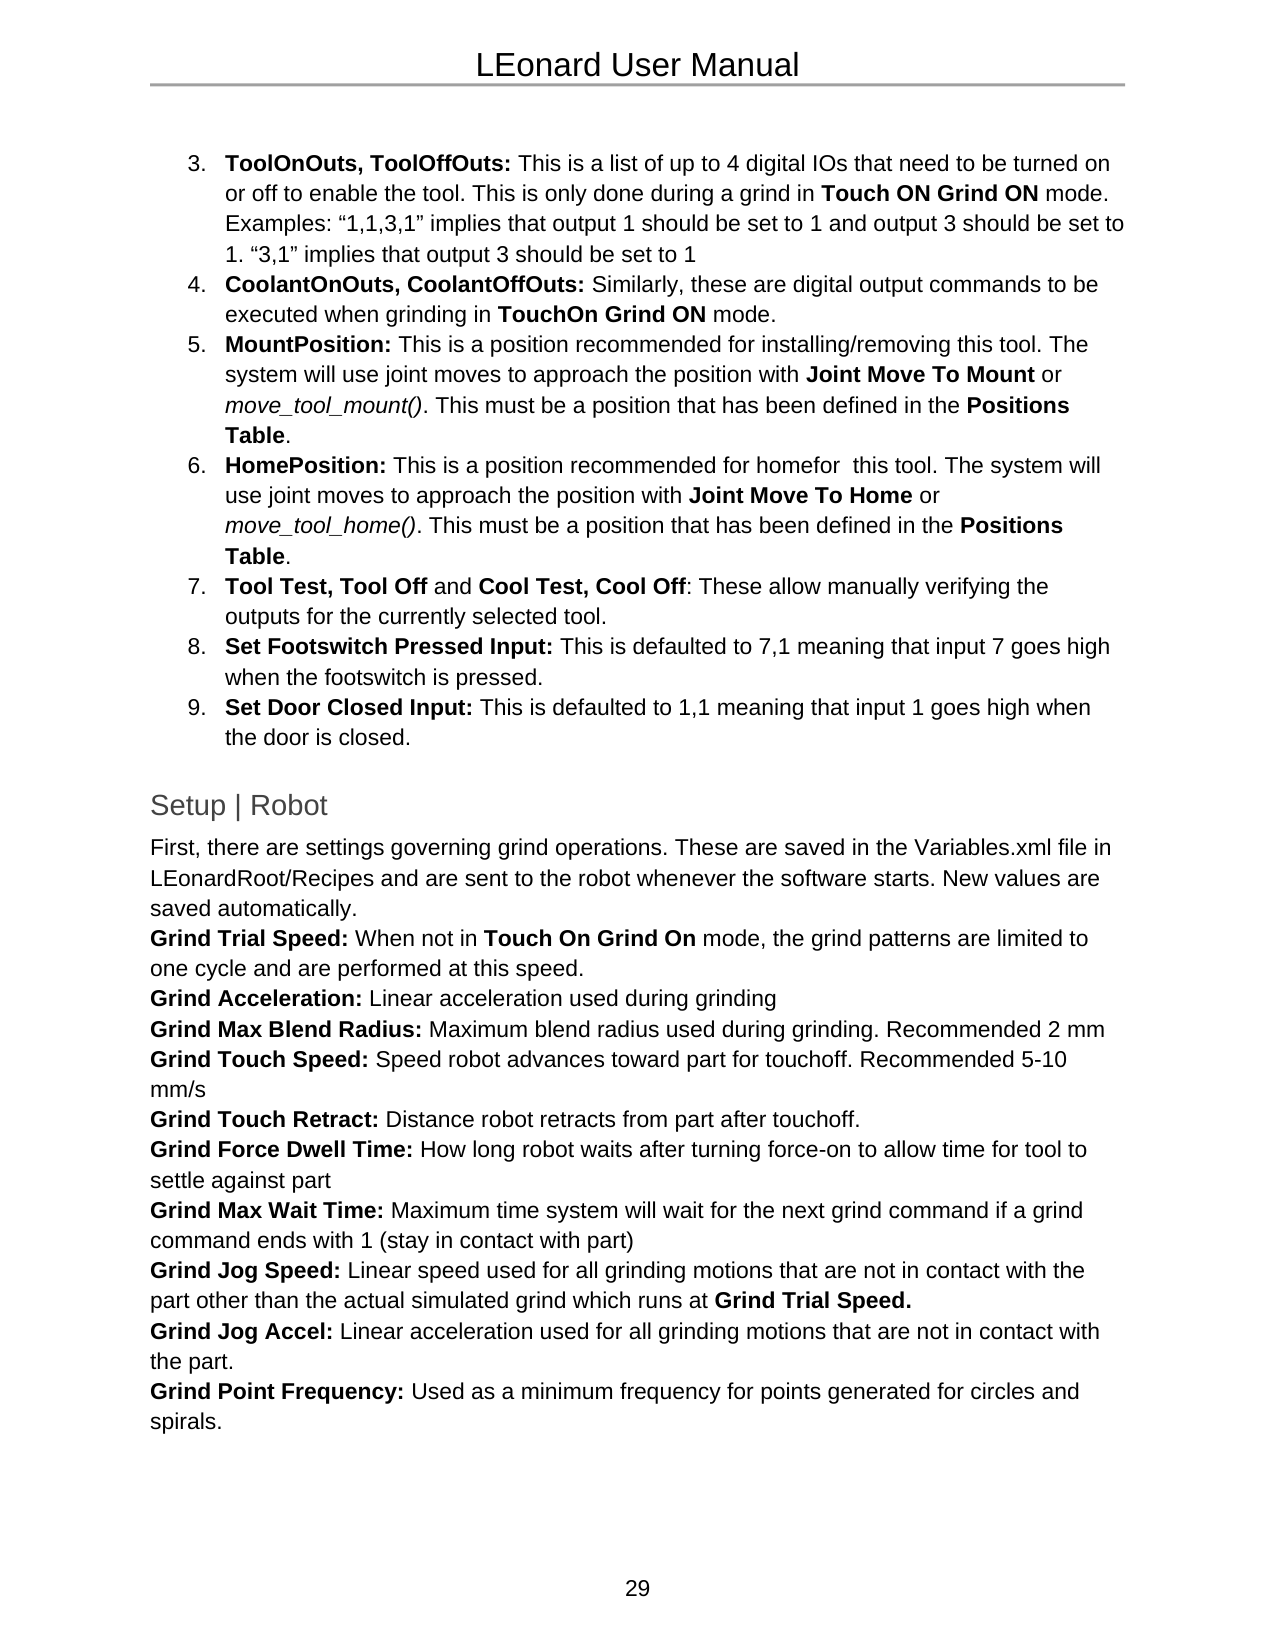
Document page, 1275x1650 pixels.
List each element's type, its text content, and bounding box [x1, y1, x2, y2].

list Set Door Closed Input: This is defaulted to 1,1 meaning that input 1 goes high when the door is closed. [187, 694, 1125, 750]
text Grind Touch Retract: Distance robot retracts from part after touchoff. [150, 1106, 1125, 1133]
text Grind Acceleration: Linear acceleration used during grinding [150, 985, 1125, 1012]
list Set Footswitch Pressed Input: This is defaulted to 7,1 meaning that input 7 goes high when the footswitch is pressed. [187, 633, 1125, 690]
text Grind Jog Accel: Linear acceleration used for all grinding motions that are not in contact with the part. [150, 1318, 1125, 1374]
list MountPosition: This is a position recommended for installing/removing this tool. The system will use joint moves to approach the position with Joint Move To Mount or move_tool_mount(). This must be a position that has been defined in the Positions Table. [187, 331, 1125, 448]
list ToolOnOuts, ToolOffOuts: This is a list of up to 4 digital IOs that need to be turned on or off to enable the tool. This is only done during a grind in Touch ON Grind ON mode. Examples: “1,1,3,1” implies that output 1 should be set to 1 and output 3 should be set to 1. “3,1” implies that output 3 should be set to 1 [187, 150, 1125, 267]
text Grind Max Blend Radius: Maximum blend radius used during grinding. Recommended 2 mm [150, 1016, 1125, 1042]
list CoolantOnOuts, CoolantOffOuts: Similarly, these are digital output commands to be executed when grinding in TouchOn Grind ON mode. [187, 271, 1125, 327]
subtitle Setup | Robot [150, 787, 1125, 821]
text Grind Touch Speed: Speed robot advances toward part for touchoff. Recommended 5-10 mm/s [150, 1046, 1125, 1102]
text Grind Jog Speed: Linear speed used for all grinding motions that are not in contact with the part other than the actual simulated grind which runs at Grind Trial Speed. [150, 1257, 1125, 1314]
text Grind Force Dwell Time: How long robot waits after turning force-on to allow time for tool to settle against part [150, 1136, 1125, 1193]
text Grind Point Frequency: Used as a minimum frequency for points generated for circles and spirals. [150, 1378, 1125, 1435]
text Grind Trial Speed: When not in Touch On Grind On mode, the grind patterns are limited to one cycle and are performed at this speed. [150, 925, 1125, 982]
list Tool Test, Tool Off and Cool Test, Cool Off: These allow manually verifying the outputs for the currently selected tool. [187, 573, 1125, 629]
list HomePosition: This is a position recommended for homefor this tool. The system will use joint moves to approach the position with Joint Move To Home or move_tool_home(). This must be a position that has been defined in the Positions Table. [187, 452, 1125, 569]
text Grind Max Wait Time: Maximum time system will wait for the next grind command if a grind command ends with 1 (stay in contact with part) [150, 1197, 1125, 1253]
text First, there are settings governing grind operations. These are saved in the Variables.xml file in LEonardRoot/Recipes and are sent to the robot whenever the software starts. New values are saved automatically. [150, 834, 1125, 921]
